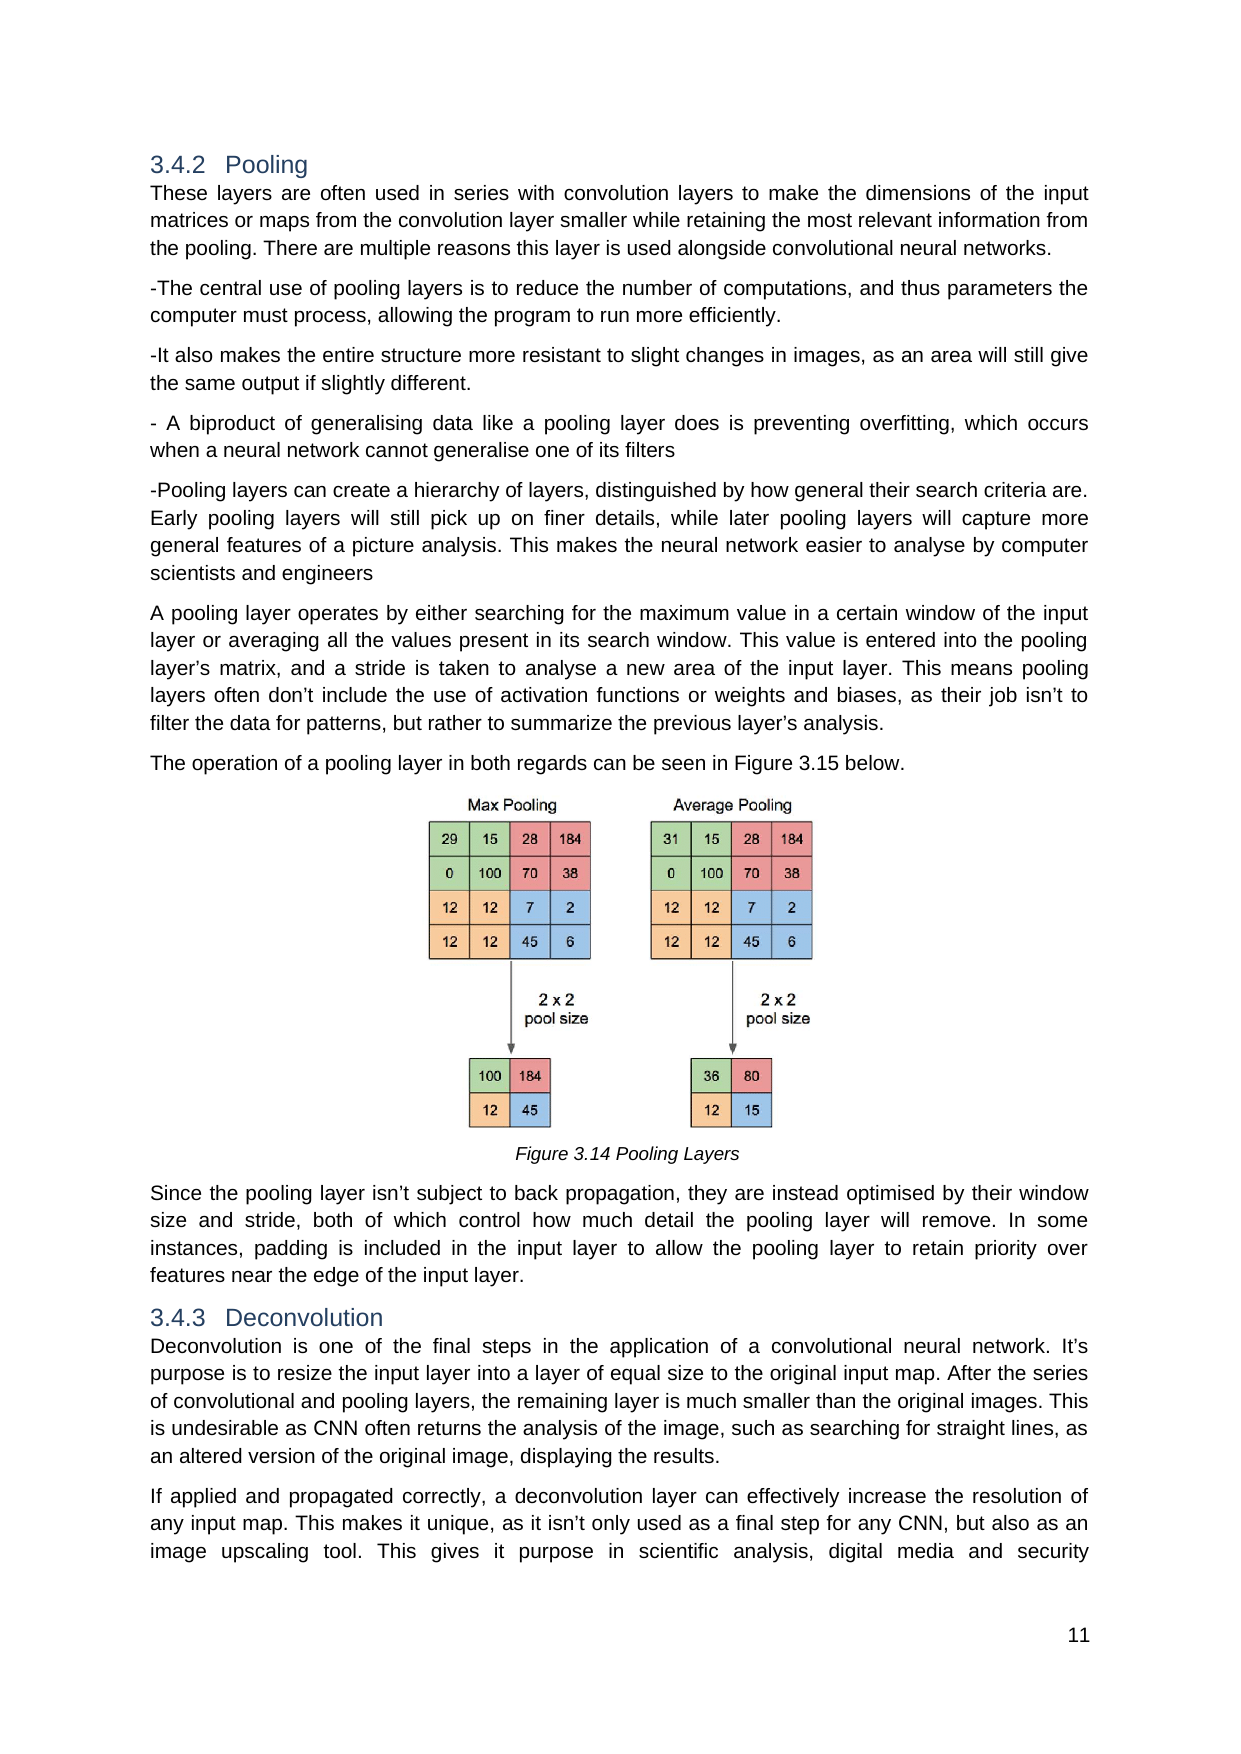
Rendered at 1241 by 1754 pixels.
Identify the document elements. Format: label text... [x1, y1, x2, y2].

subtitle Pooling [150, 150, 1090, 179]
text -The central use of pooling layers is to reduce the number of computations, and thus parameters the computer must process, allowing the program to run more efficiently. [150, 275, 1090, 327]
text Deconvolution is one of the final steps in the application of a convolutional neural network. It’s purpose is to resize the input layer into a layer of equal size to the original input map. After the series of convolutional and pooling layers, the remaining layer is much smaller than the original images. This is undesirable as CNN often returns the analysis of the image, such as searching for straight lines, as an altered version of the original image, displaying the results. [150, 1333, 1090, 1467]
text The operation of a pooling layer in both regards can be seen in Figure 3.15 below. [150, 750, 1090, 774]
text These layers are often used in series with convolution layers to make the dimensions of the input matrices or maps from the convolution layer smaller while retaining the most relevant information from the pooling. There are multiple reasons this layer is used alongside convolutional neural networks. [150, 180, 1090, 259]
text A pooling layer operates by either searching for the maximum value in a certain window of the input layer or averaging all the values present in its search window. This value is entered into the pooling layer’s matrix, and a stride is taken to analyse a new area of the input layer. This means pooling layers often don’t include the use of activation functions or weights and biases, as their job isn’t to filter the data for patterns, but rather to summarize the previous layer’s analysis. [150, 600, 1090, 734]
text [150, 1483, 1090, 1562]
text - A biproduct of generalising data like a pooling layer does is preventing overfitting, which occurs when a neural network cannot generalise one of its filters [150, 410, 1090, 462]
text -Pooling layers can create a hierarchy of layers, distinguished by how general their search criteria are. Early pooling layers will still pick up on finer details, while later pooling layers will capture more general features of a picture analysis. This makes the neural network easier to analyse by computer scientists and engineers [150, 478, 1090, 584]
subtitle Deconvolution [150, 1303, 1090, 1332]
picture [422, 788, 819, 1134]
text -It also makes the entire structure more resistant to slight changes in images, as an area will still give the same output if slightly different. [150, 343, 1090, 394]
